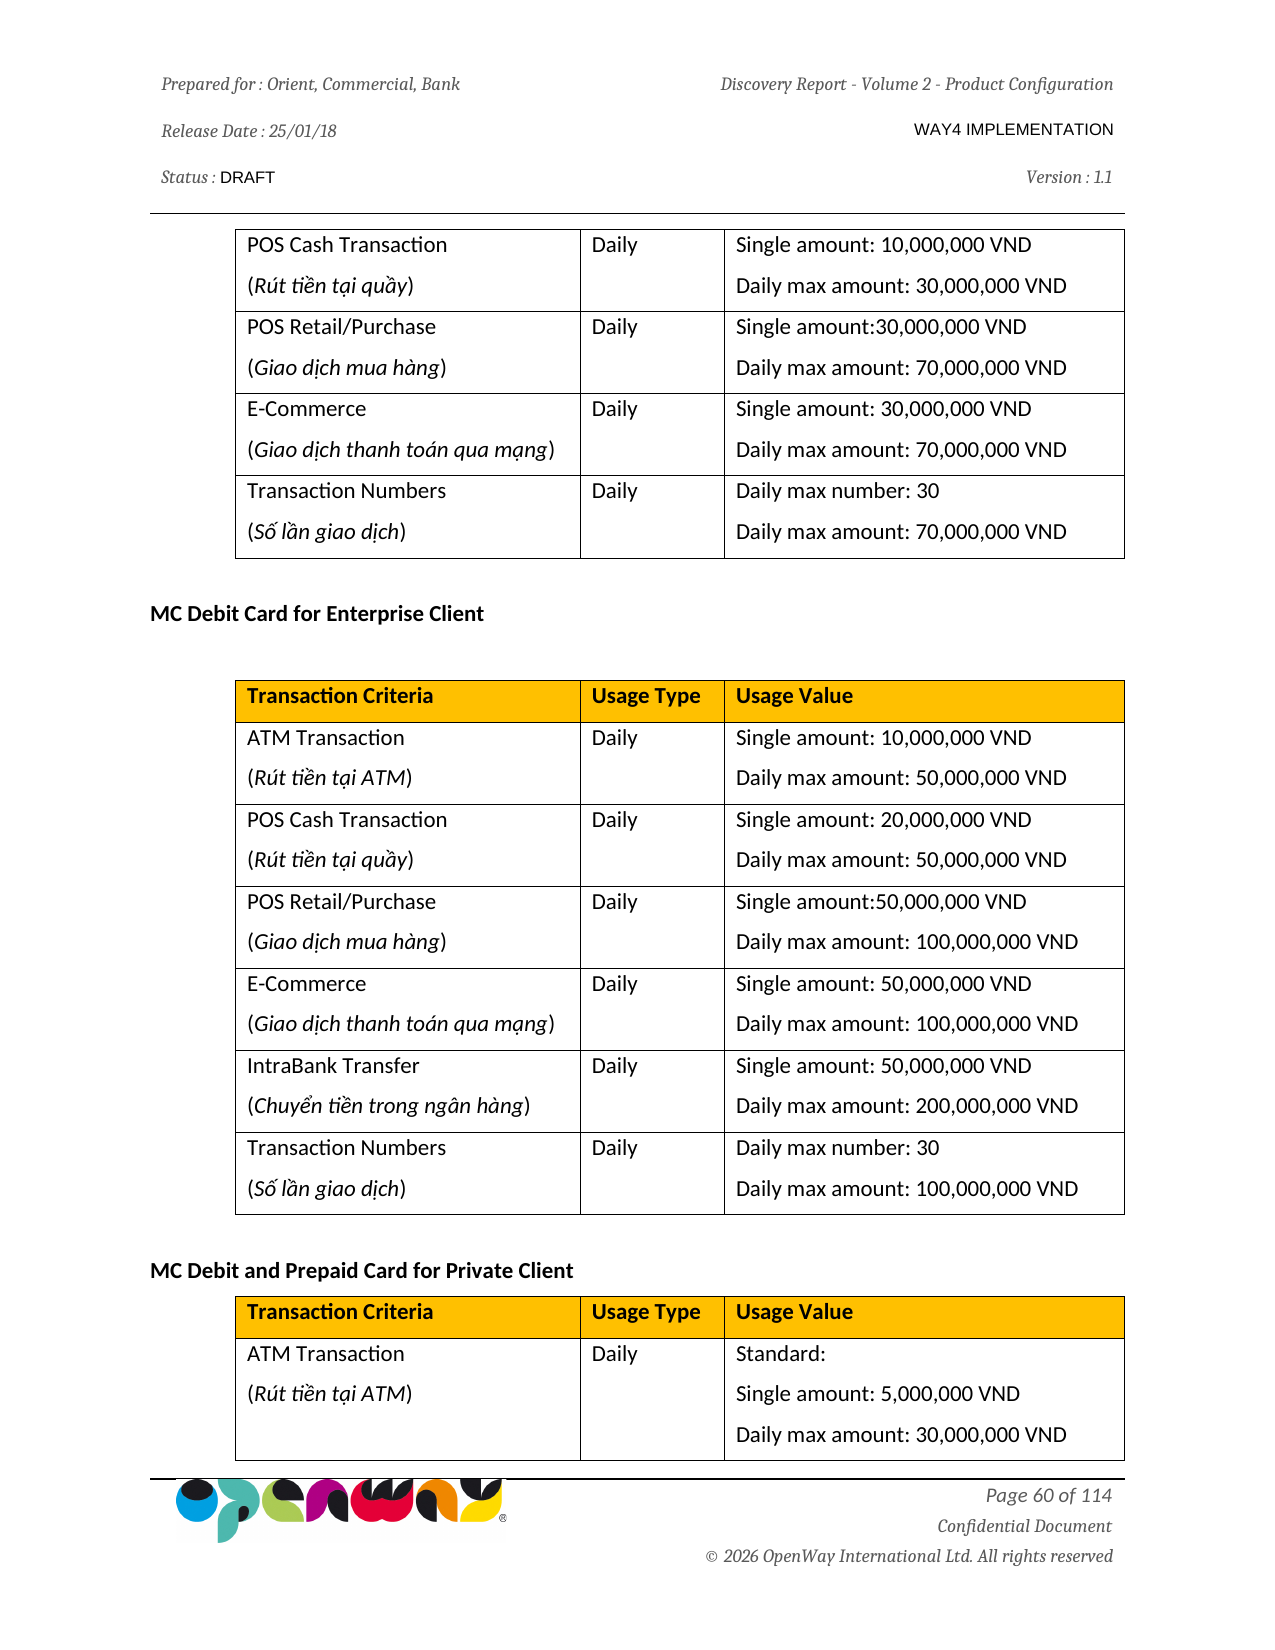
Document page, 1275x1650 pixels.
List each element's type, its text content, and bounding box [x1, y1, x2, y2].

table_cell POS Retail/Purchase (Giao dịch mua hàng) [236, 887, 580, 968]
table_cell IntraBank Transfer (Chuyển tiền trong ngân hàng) [236, 1051, 580, 1132]
table_cell E-Commerce (Giao dịch thanh toán qua mạng) [236, 394, 580, 475]
table_cell ATM Transaction (Rút tiền tại ATM) [236, 723, 580, 804]
table_cell Daily [581, 969, 724, 1050]
table_cell Daily [581, 394, 724, 475]
table_cell Daily [581, 476, 724, 557]
text MC Debit and Prepaid Card for Private Client [150, 1256, 1125, 1284]
table_header Usage Type [581, 681, 724, 722]
table_cell Daily max number: 30 Daily max amount: 70,000,000 VND [725, 476, 1124, 557]
table_cell Daily max number: 30 Daily max amount: 100,000,000 VND [725, 1133, 1124, 1214]
picture [176, 1479, 507, 1543]
table_cell POS Retail/Purchase (Giao dịch mua hàng) [236, 312, 580, 393]
table_cell Daily [581, 887, 724, 968]
text MC Debit Card for Enterprise Client [150, 599, 1125, 627]
table_cell Single amount: 10,000,000 VND Daily max amount: 30,000,000 VND [725, 230, 1124, 311]
table_cell ATM Transaction (Rút tiền tại ATM) [236, 1339, 580, 1460]
table_header Usage Type [581, 1297, 724, 1338]
table_cell POS Cash Transaction (Rút tiền tại quầy) [236, 230, 580, 311]
table_cell Daily [581, 230, 724, 311]
table_cell Transaction Numbers (Số lần giao dịch) [236, 476, 580, 557]
table_cell Single amount: 20,000,000 VND Daily max amount: 50,000,000 VND [725, 805, 1124, 886]
table_cell Single amount: 10,000,000 VND Daily max amount: 50,000,000 VND [725, 723, 1124, 804]
table_cell Single amount: 50,000,000 VND Daily max amount: 100,000,000 VND [725, 969, 1124, 1050]
table_header Transaction Criteria [236, 1297, 580, 1338]
table_cell Single amount:30,000,000 VND Daily max amount: 70,000,000 VND [725, 312, 1124, 393]
table_cell Daily [581, 1339, 724, 1460]
table_cell E-Commerce (Giao dịch thanh toán qua mạng) [236, 969, 580, 1050]
table_cell Single amount: 30,000,000 VND Daily max amount: 70,000,000 VND [725, 394, 1124, 475]
table_cell Transaction Numbers (Số lần giao dịch) [236, 1133, 580, 1214]
table_cell Daily [581, 1051, 724, 1132]
table_cell Single amount:50,000,000 VND Daily max amount: 100,000,000 VND [725, 887, 1124, 968]
table_cell Daily [581, 723, 724, 804]
table_cell Standard: Single amount: 5,000,000 VND Daily max amount: 30,000,000 VND Gold: Single amount: 10,000,000 VND Daily max amount: 50,000,000 VND [725, 1339, 1124, 1460]
table_cell Single amount: 50,000,000 VND Daily max amount: 200,000,000 VND [725, 1051, 1124, 1132]
table_header Usage Value [725, 1297, 1124, 1338]
table_cell Daily [581, 312, 724, 393]
table_cell POS Cash Transaction (Rút tiền tại quầy) [236, 805, 580, 886]
table_header Transaction Criteria [236, 681, 580, 722]
table_header Usage Value [725, 681, 1124, 722]
table_cell Daily [581, 805, 724, 886]
table_cell Daily [581, 1133, 724, 1214]
